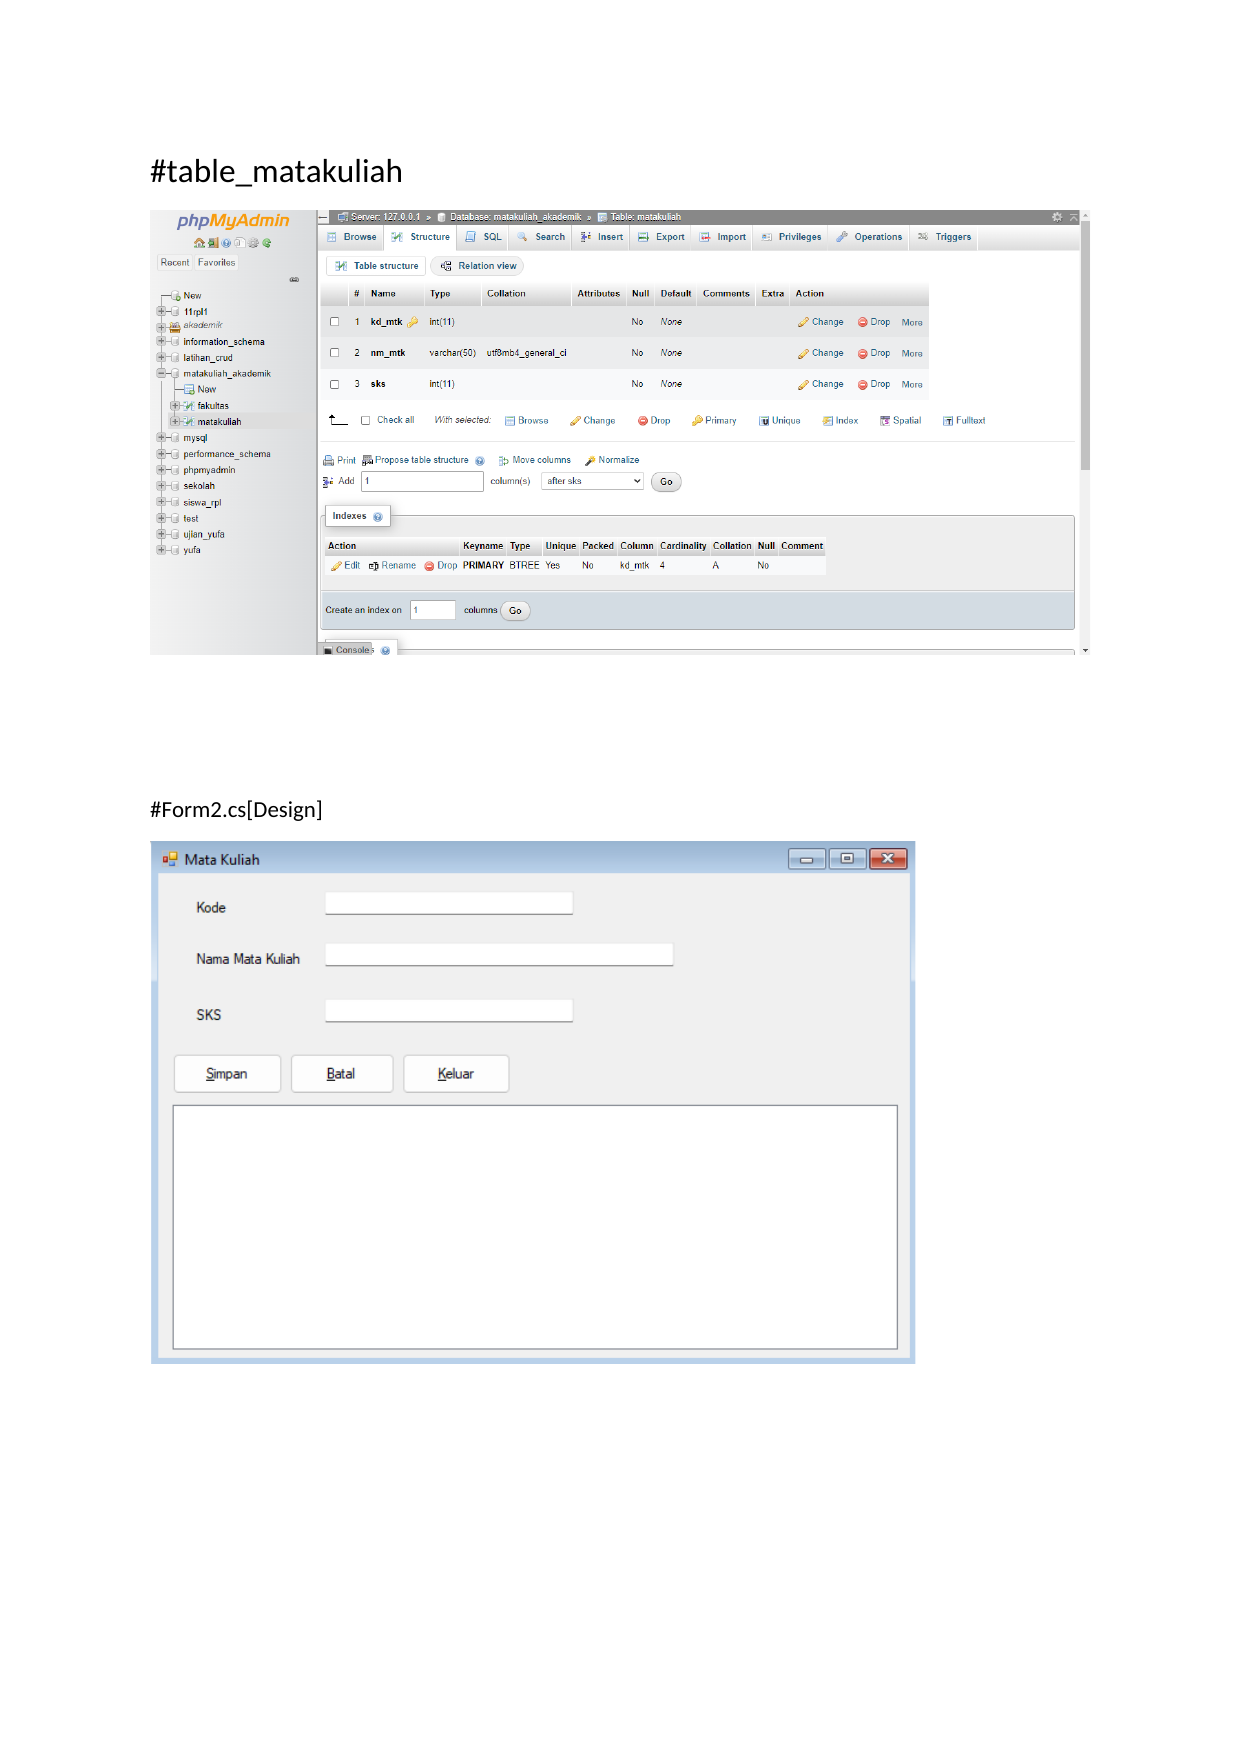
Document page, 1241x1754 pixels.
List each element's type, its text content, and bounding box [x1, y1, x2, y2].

picture [150, 841, 916, 1364]
text #Form2.cs[Design] [150, 795, 1090, 823]
text #table_matakuliah [150, 150, 1090, 191]
picture [150, 210, 1091, 655]
